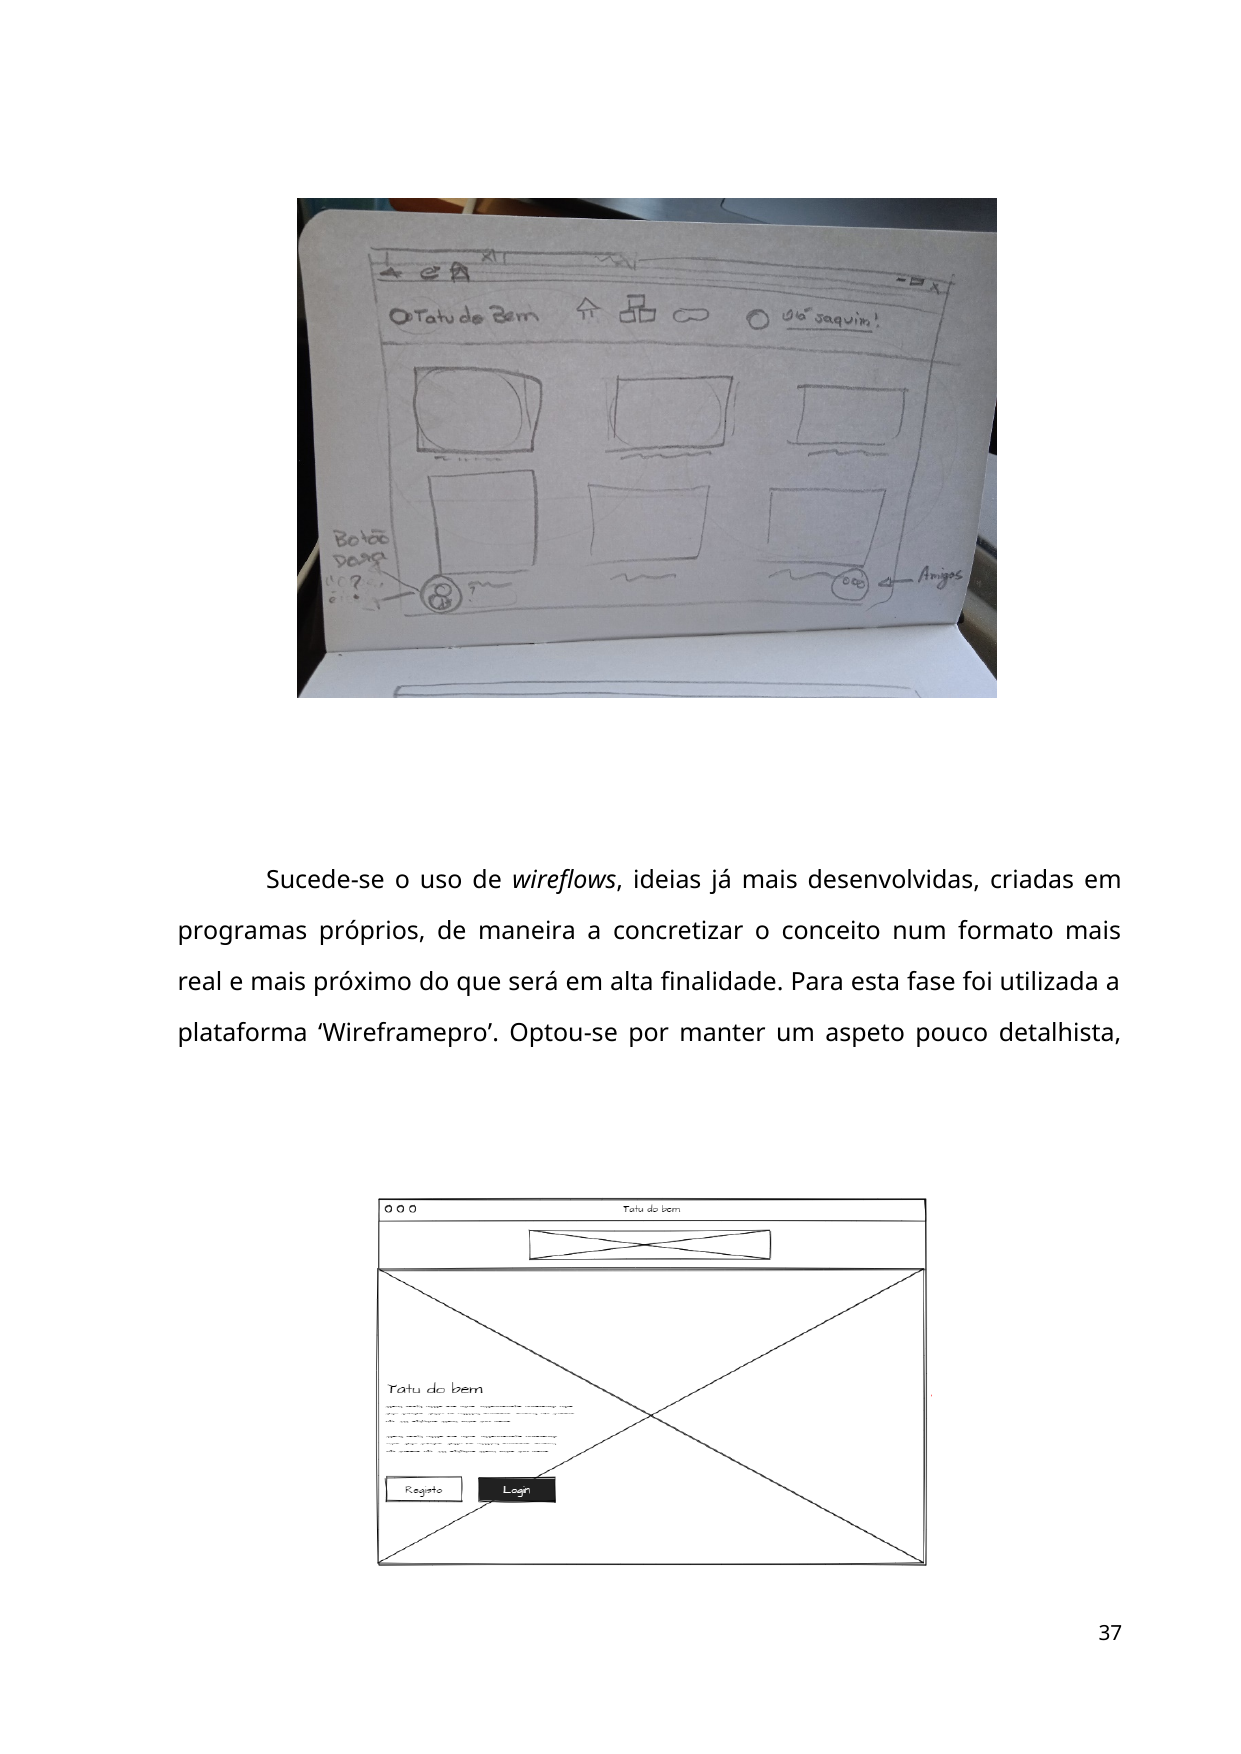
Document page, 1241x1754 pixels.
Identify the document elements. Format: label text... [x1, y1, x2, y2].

picture [367, 1183, 932, 1568]
picture [297, 198, 997, 698]
text Sucede-se o uso de wireflows, ideias já mais desenvolvidas, criadas em programas próprios, de maneira a concretizar o conceito num formato mais real e mais próximo do que será em alta finalidade. Para esta fase foi utilizada a plataforma ‘Wireframepro’. Optou-se por manter um aspeto pouco detalhista, representando apenas um guia a seguir aquando o momento de prototipagem de alta finalidade. [177, 862, 1122, 1049]
